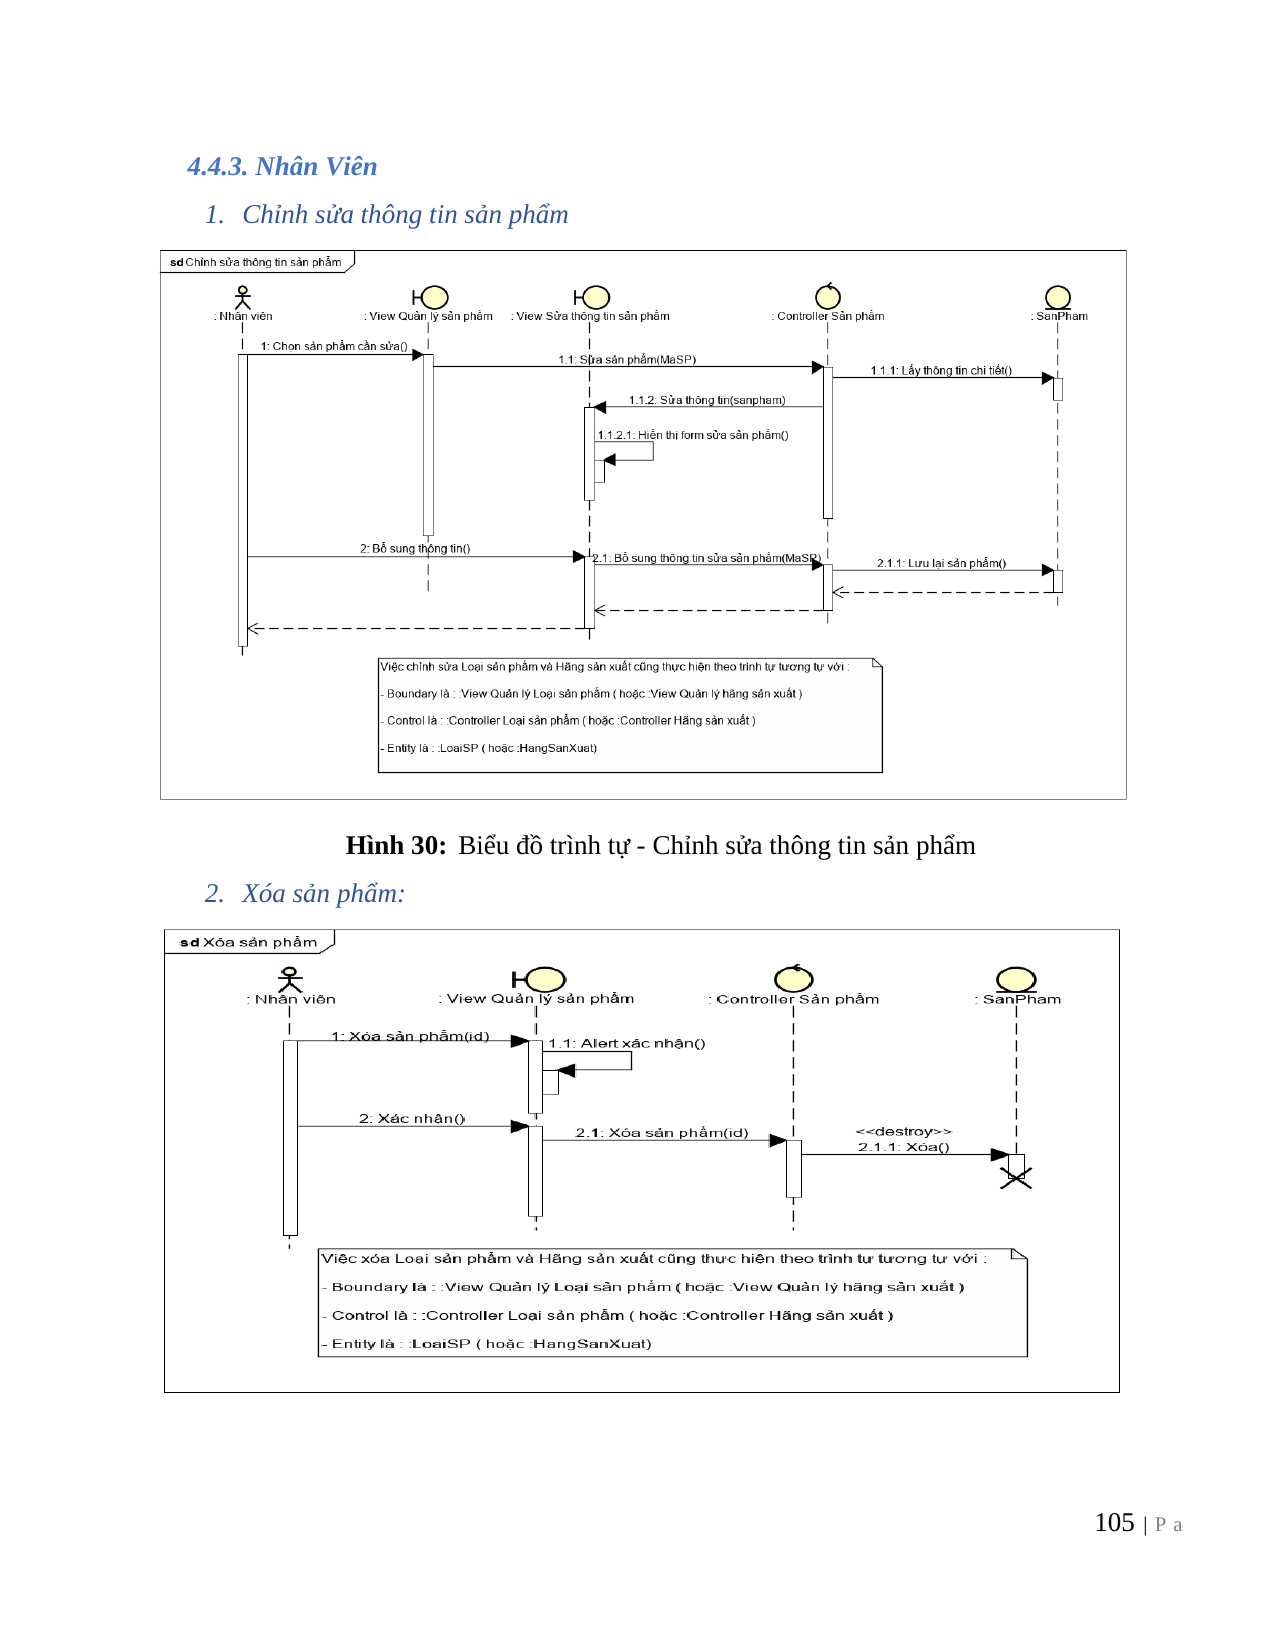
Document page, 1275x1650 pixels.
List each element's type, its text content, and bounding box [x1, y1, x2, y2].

subtitle Chỉnh sửa thông tin sản phẩm [204, 198, 1134, 229]
subtitle Xóa sản phẩm: [204, 877, 1134, 908]
subtitle Biểu đồ trình tự - Chỉnh sửa thông tin sản phẩm [187, 829, 1134, 860]
picture [150, 241, 1135, 808]
subtitle 4.4.3. Nhân Viên [187, 150, 1134, 181]
picture [150, 920, 1134, 1401]
